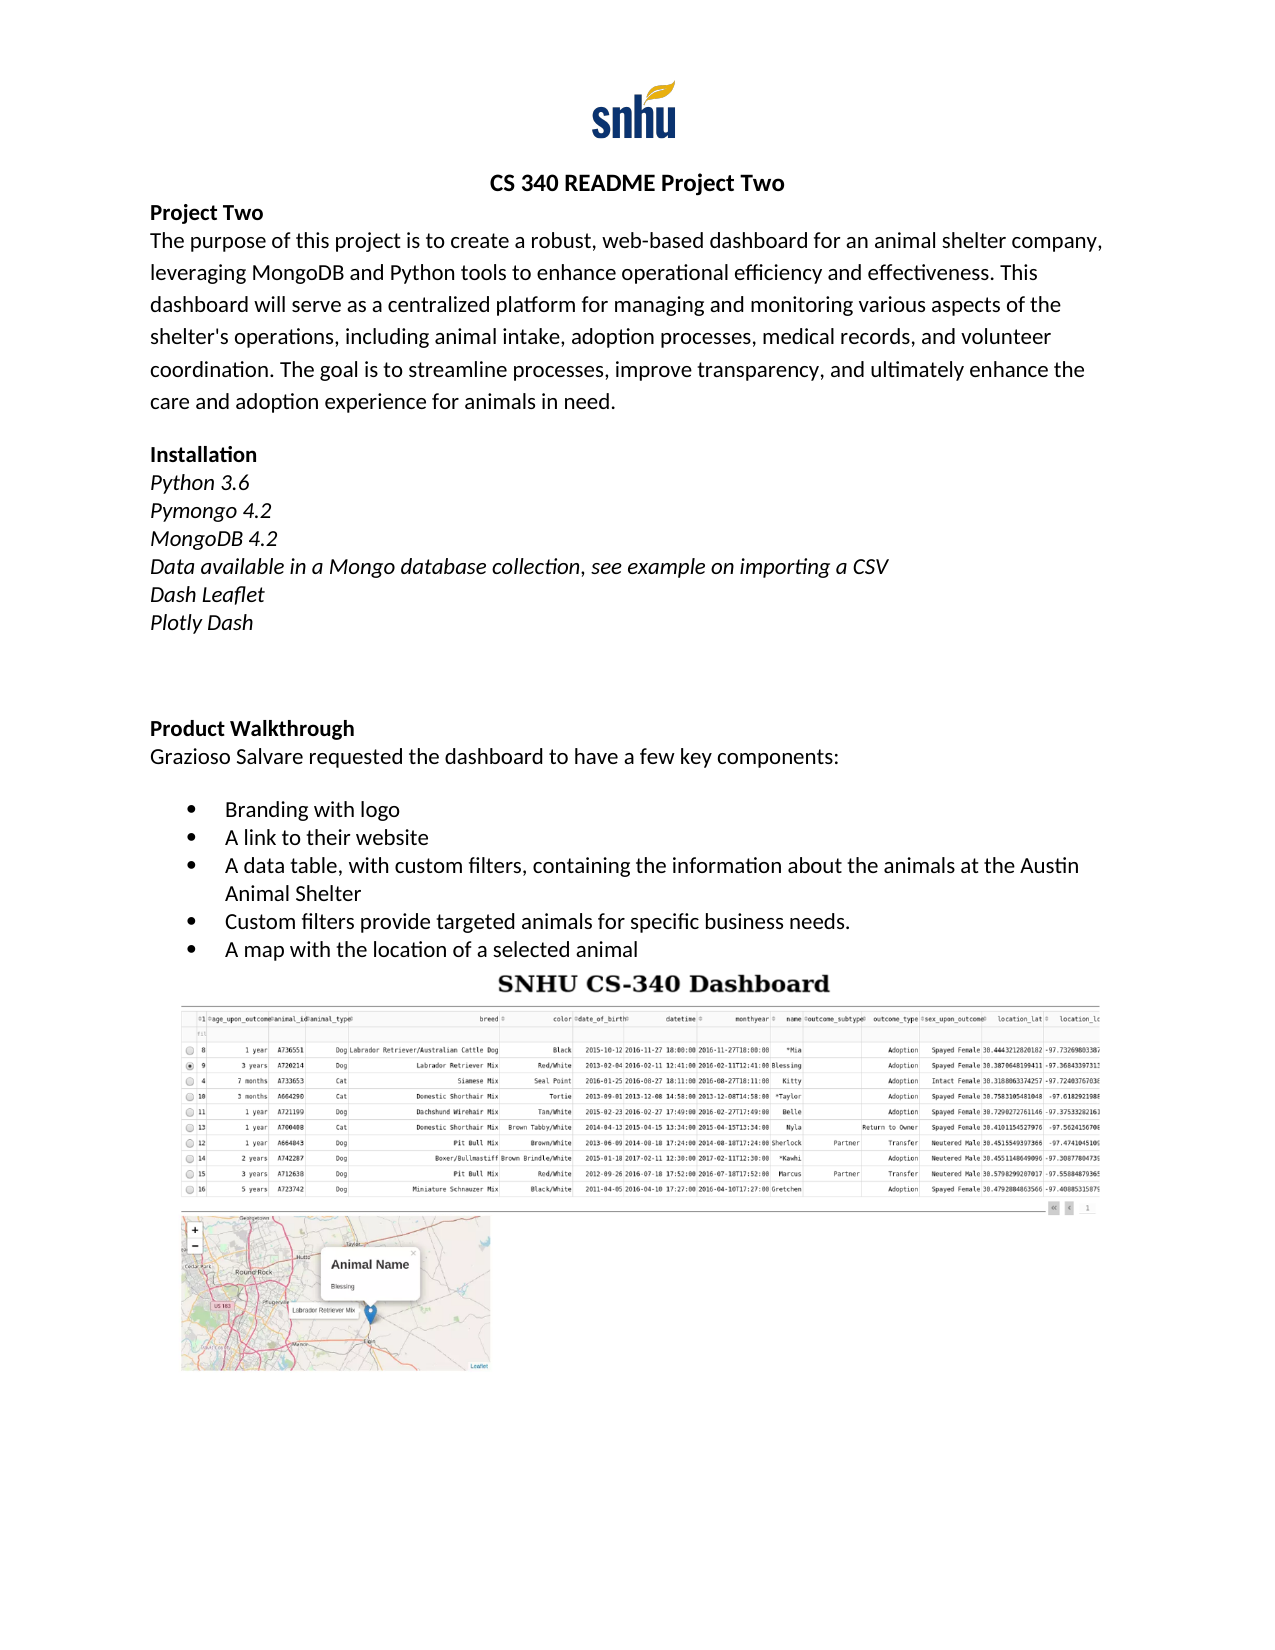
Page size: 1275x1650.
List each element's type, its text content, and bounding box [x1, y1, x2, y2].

list A map with the location of a selected animal [187, 935, 1125, 963]
text Dash Leaflet [150, 580, 1125, 608]
text Data available in a Mongo database collection, see example on importing a CSV [150, 552, 1125, 580]
text Product Walkthrough [150, 714, 1125, 742]
text Grazioso Salvare requested the dashboard to have a few key components: [150, 742, 1125, 770]
text MongoDB 4.2 [150, 524, 1125, 552]
list A data table, with custom filters, containing the information about the animals at the Austin Animal Shelter [187, 851, 1125, 907]
text Python 3.6 [150, 468, 1125, 496]
list A link to their website [187, 823, 1125, 851]
list Custom filters provide targeted animals for specific business needs. [187, 907, 1125, 935]
list Branding with logo [187, 795, 1125, 823]
picture [150, 963, 1125, 1377]
text Pymongo 4.2 [150, 496, 1125, 524]
text Plotly Dash [150, 608, 1125, 636]
text Installation [150, 440, 1125, 468]
text The purpose of this project is to create a robust, web-based dashboard for an animal shelter company, leveraging MongoDB and Python tools to enhance operational efficiency and effectiveness. This dashboard will serve as a centralized platform for managing and monitoring various aspects of the shelter's operations, including animal intake, adoption processes, medical records, and volunteer coordination. The goal is to streamline processes, improve transparency, and ultimately enhance the care and adoption experience for animals in need. [150, 226, 1125, 415]
picture [573, 75, 702, 147]
subtitle CS 340 README Project Two [150, 167, 1125, 198]
subtitle Project Two [150, 198, 1125, 226]
